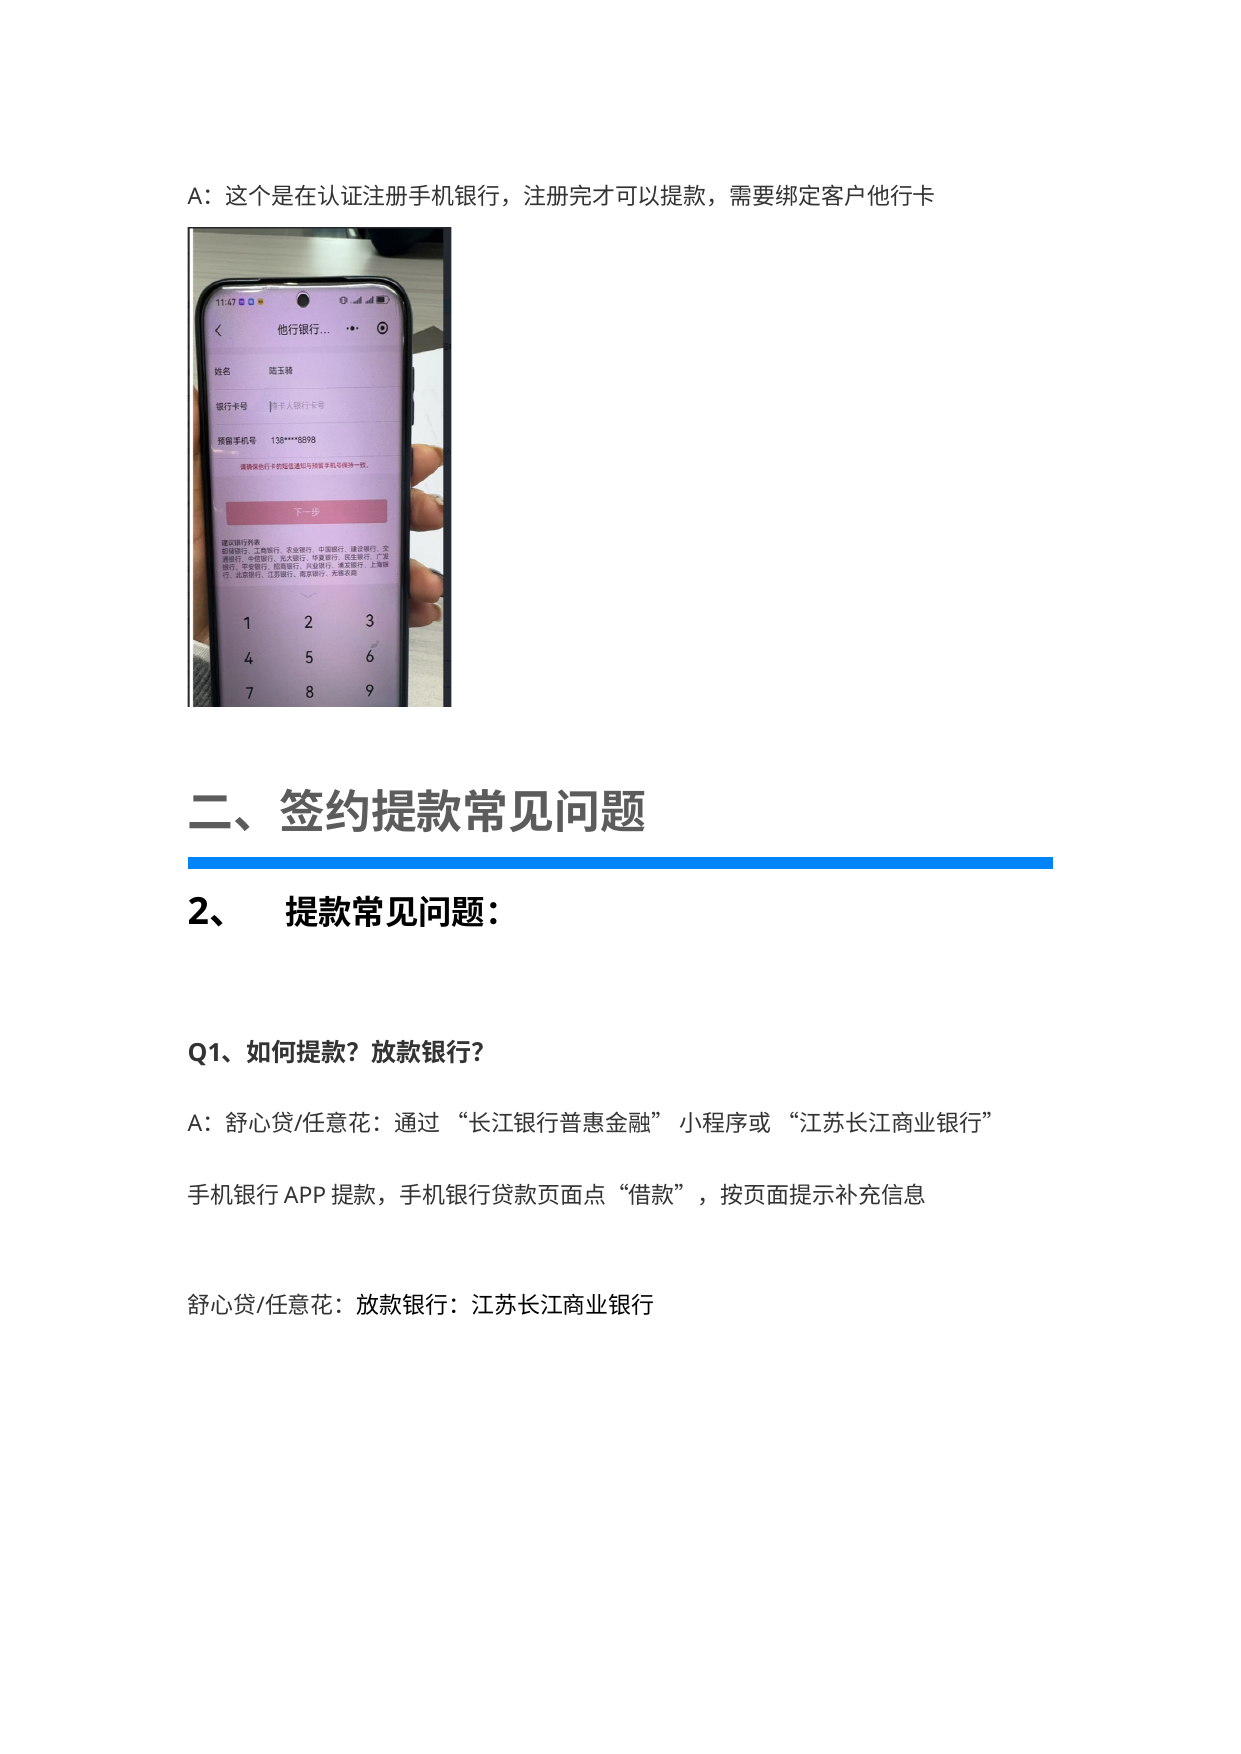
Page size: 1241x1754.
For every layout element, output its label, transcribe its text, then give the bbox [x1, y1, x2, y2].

text A：舒心贷/任意花：通过 “长江银行普惠金融” 小程序或 “江苏长江商业银行” [187, 1089, 1053, 1154]
subtitle Q1、如何提款？放款银行？ [187, 1018, 1053, 1083]
text 手机银行APP提款，手机银行贷款页面点“借款”，按页面提示补充信息 [187, 1161, 1053, 1226]
subtitle 二、签约提款常见问题 [187, 759, 1053, 869]
text 舒心贷/任意花：放款银行：江苏长江商业银行 [187, 1271, 1053, 1336]
subtitle 提款常见问题： [187, 876, 1053, 941]
picture [187, 227, 452, 707]
